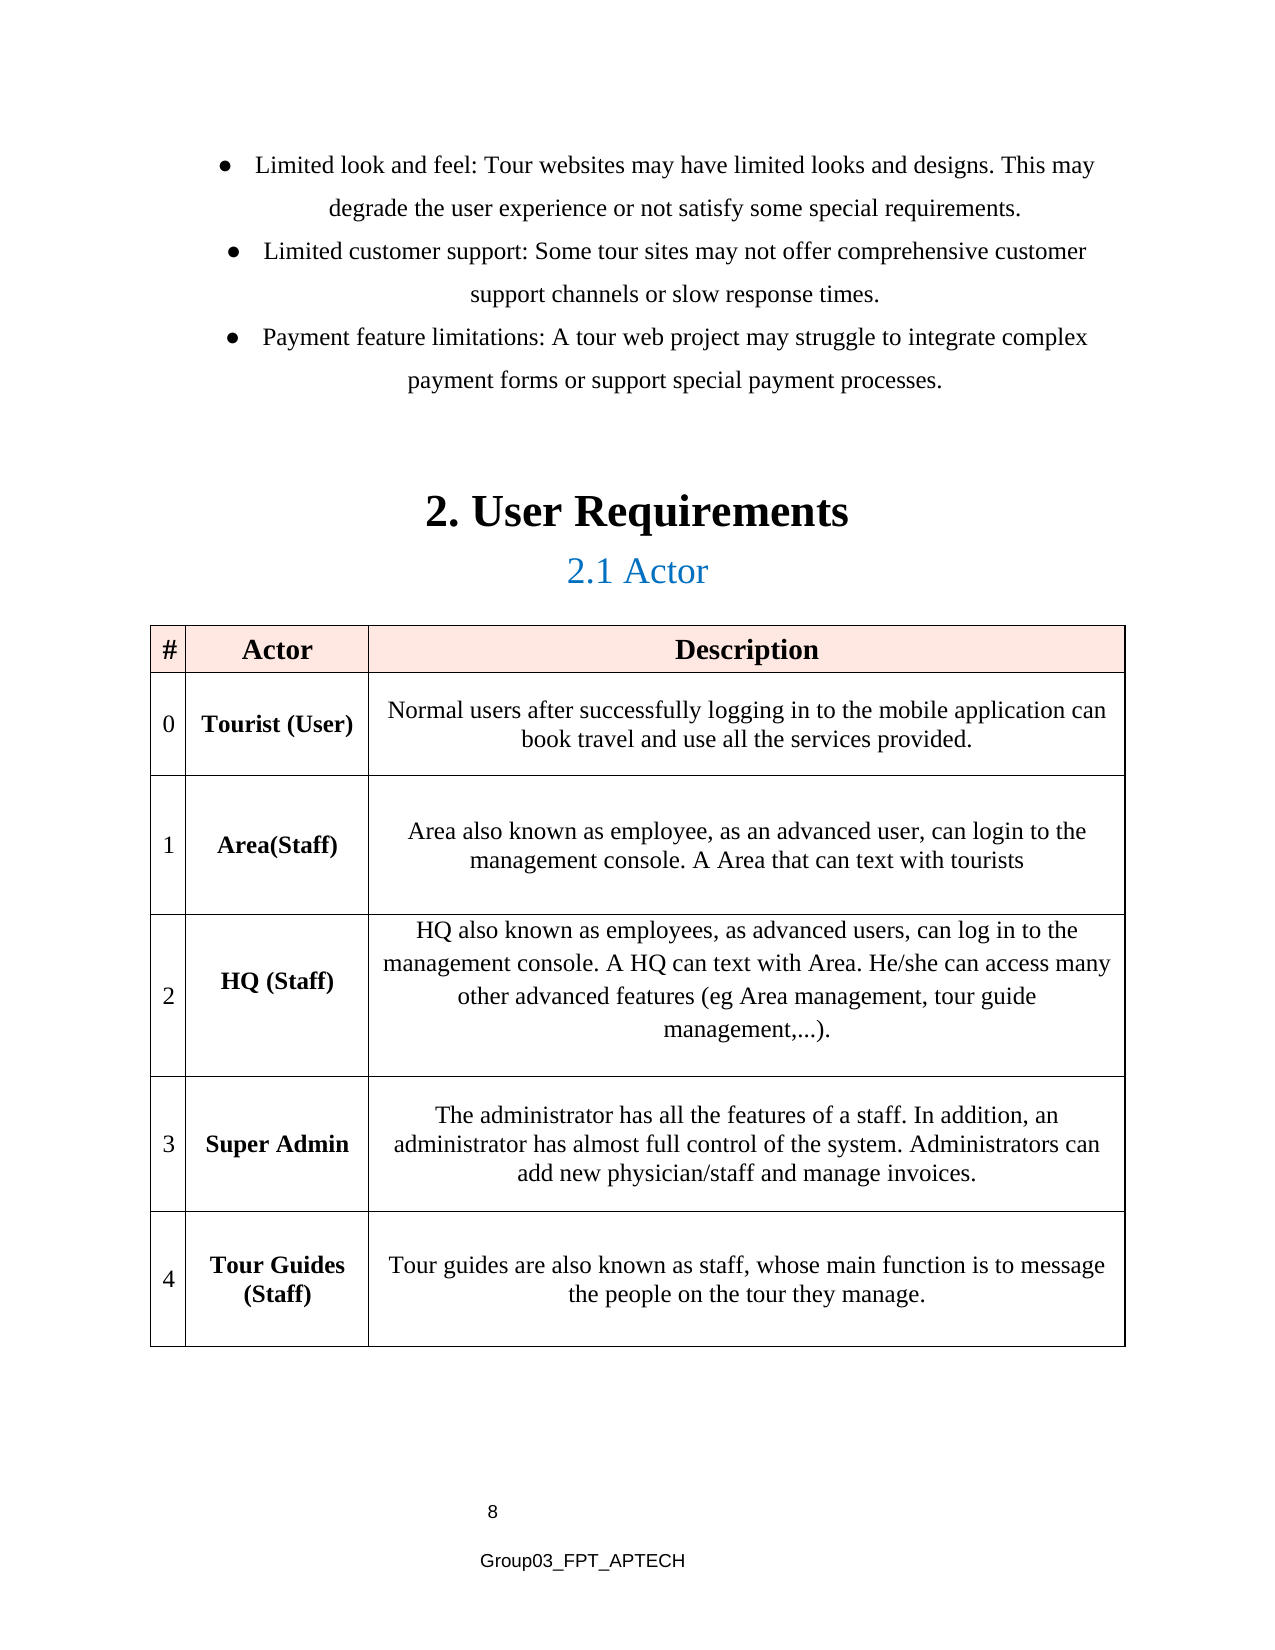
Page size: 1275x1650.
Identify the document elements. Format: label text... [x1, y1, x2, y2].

table_cell 1 [151, 776, 185, 914]
list Limited look and feel: Tour websites may have limited looks and designs. This may degrade the user experience or not satisfy some special requirements. [187, 150, 1125, 222]
table_cell HQ also known as employees, as advanced users, can log in to the management console. A HQ can text with Area. He/she can access many other advanced features (eg Area management, tour guide management,...). [369, 915, 1124, 1076]
list Payment feature limitations: A tour web project may struggle to integrate complex payment forms or support special payment processes. [187, 322, 1125, 394]
table_cell Area(Staff) [186, 776, 368, 914]
table_cell 3 [151, 1077, 185, 1211]
table_header Description [369, 626, 1124, 672]
list Limited customer support: Some tour sites may not offer comprehensive customer support channels or slow response times. [187, 236, 1125, 308]
table_cell Tour guides are also known as staff, whose main function is to message the people on the tour they manage. [369, 1212, 1124, 1346]
table_cell Area also known as employee, as an advanced user, can login to the management console. A Area that can text with tourists [369, 776, 1124, 914]
subtitle 2.1 Actor [150, 549, 1125, 592]
table_header Actor [186, 626, 368, 672]
subtitle 2. User Requirements [150, 483, 1125, 536]
table_cell 2 [151, 915, 185, 1076]
table_cell Normal users after successfully logging in to the mobile application can book travel and use all the services provided. [369, 673, 1124, 775]
table_cell 4 [151, 1212, 185, 1346]
table_cell Tourist (User) [186, 673, 368, 775]
table_cell The administrator has all the features of a staff. In addition, an administrator has almost full control of the system. Administrators can add new physician/staff and manage invoices. [369, 1077, 1124, 1211]
table_header # [151, 626, 185, 672]
table_cell Super Admin [186, 1077, 368, 1211]
table_cell Tour Guides (Staff) [186, 1212, 368, 1346]
table_cell HQ (Staff) [186, 915, 368, 1076]
table_cell 0 [151, 673, 185, 775]
